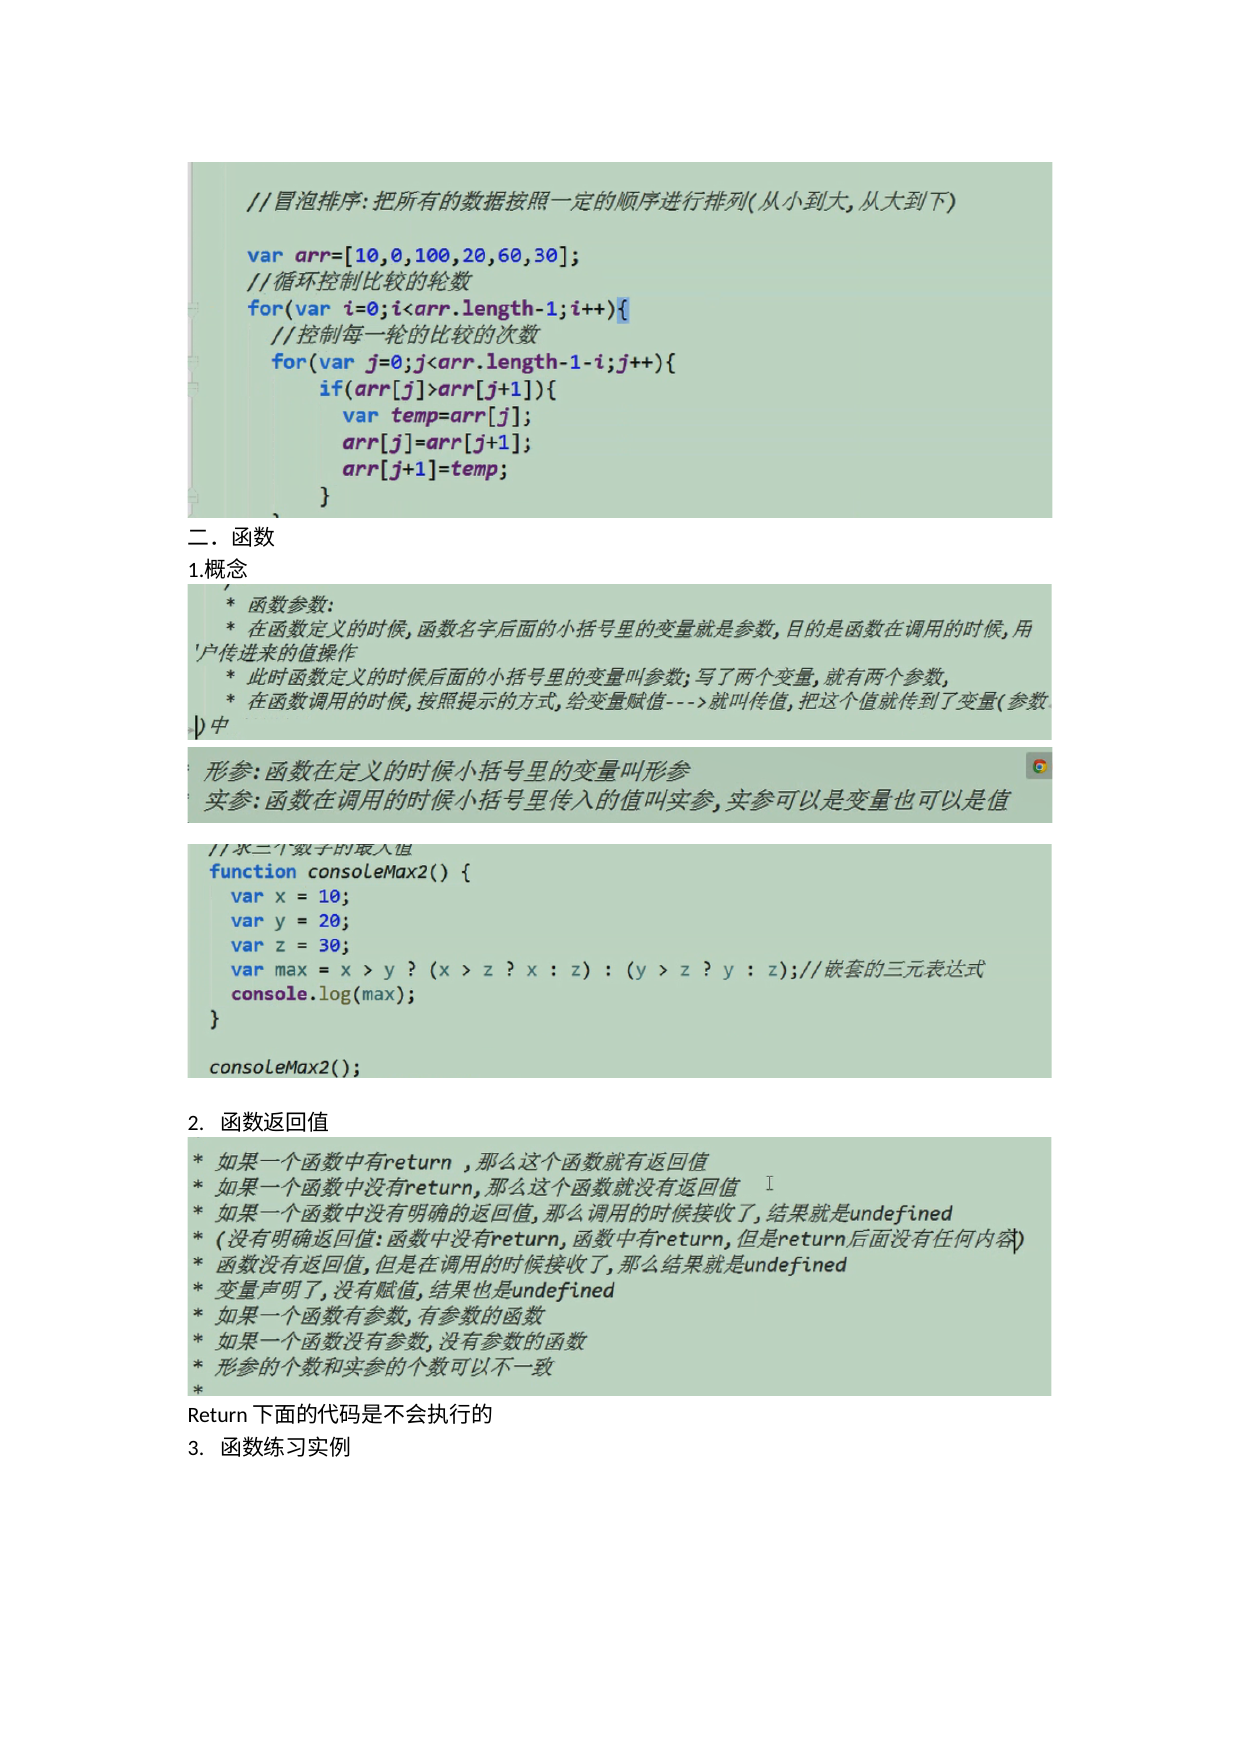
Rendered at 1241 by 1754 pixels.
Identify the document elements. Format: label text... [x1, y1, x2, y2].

picture [187, 1137, 1052, 1396]
picture [187, 584, 1052, 740]
picture [187, 844, 1052, 1078]
list 函数练习实例 [187, 1429, 1053, 1462]
list 1.概念 [187, 552, 1053, 584]
picture [187, 747, 1053, 823]
picture [187, 162, 1053, 518]
list 函数返回值 [187, 1104, 1053, 1137]
list 函数 [187, 519, 1053, 552]
list Return下面的代码是不会执行的 [187, 1397, 1053, 1429]
